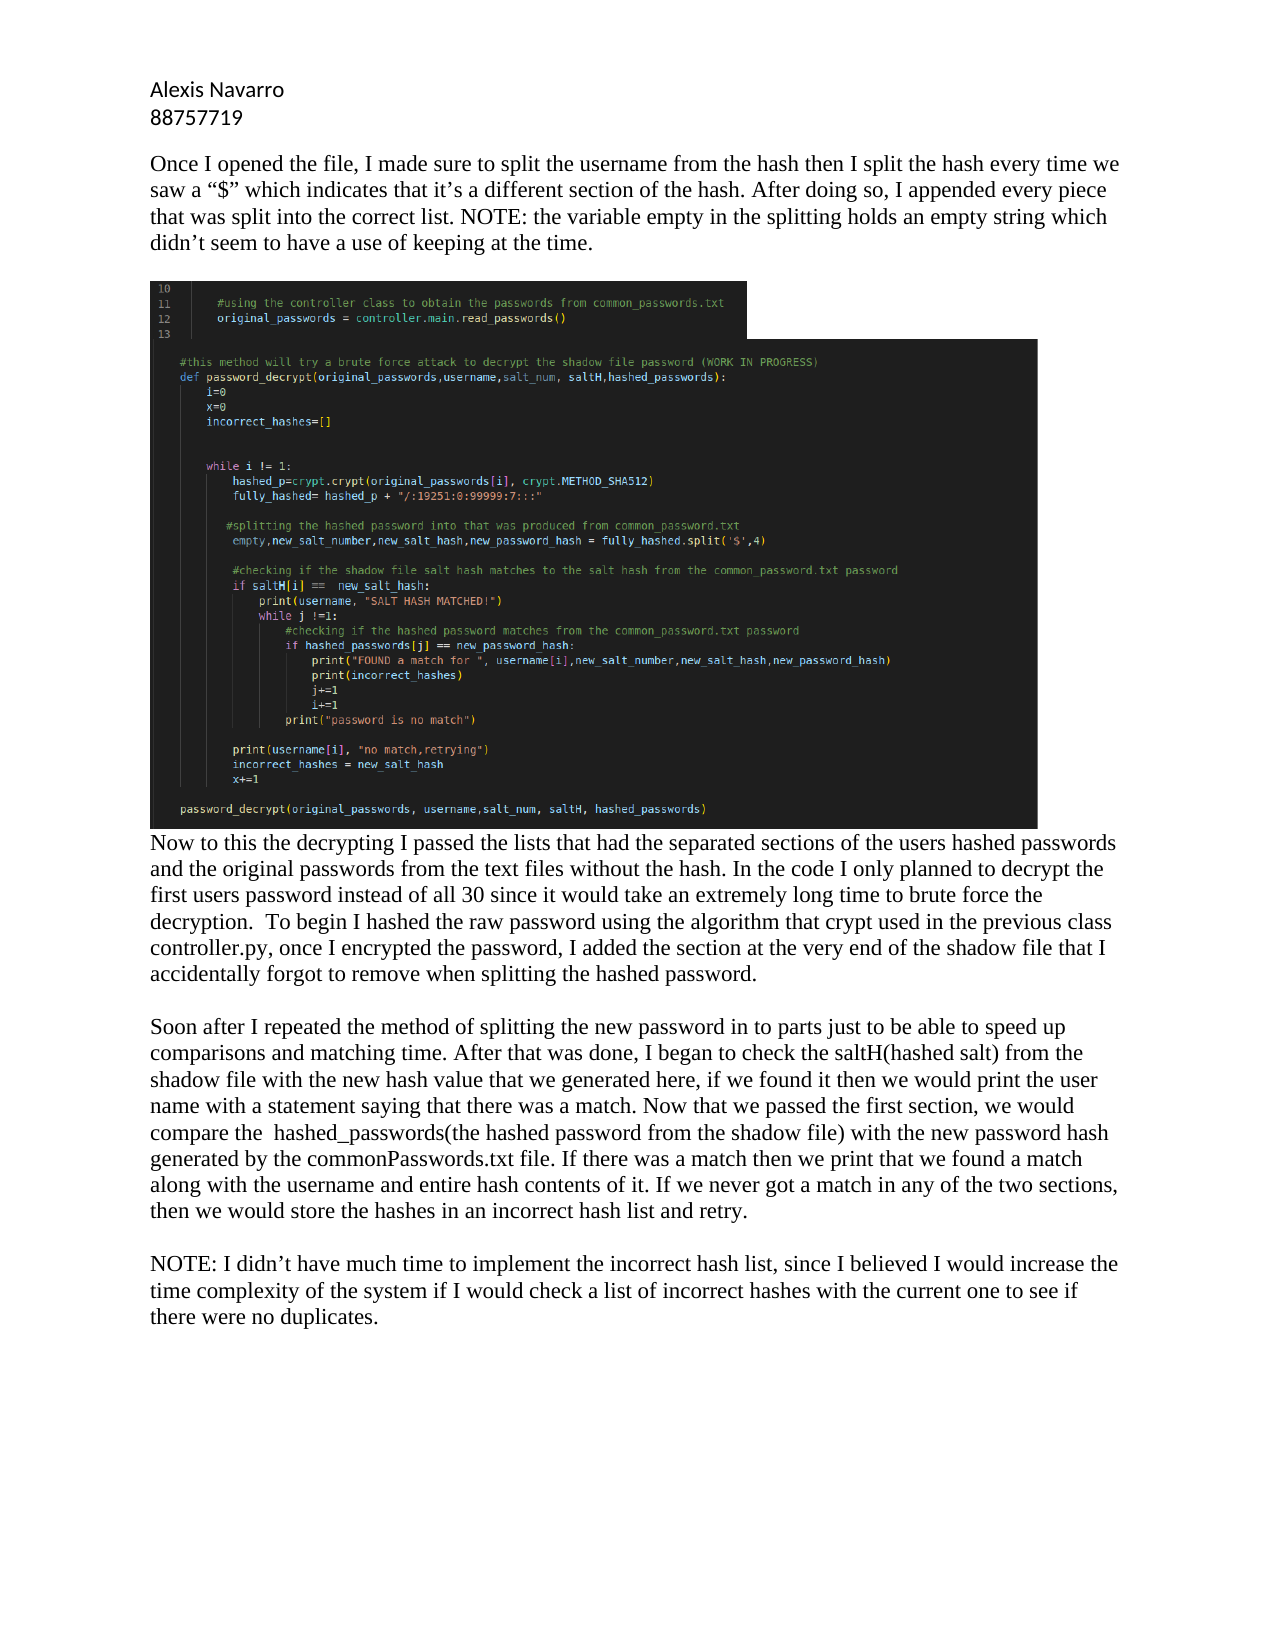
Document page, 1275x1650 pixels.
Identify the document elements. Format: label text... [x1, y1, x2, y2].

text Now to this the decrypting I passed the lists that had the separated sections of the users hashed passwords and the original passwords from the text files without the hash. In the code I only planned to decrypt the first users password instead of all 30 since it would take an extremely long time to brute force the decryption. To begin I hashed the raw password using the algorithm that crypt used in the previous class controller.py, once I encrypted the password, I added the section at the very end of the shadow file that I accidentally forgot to remove when splitting the hashed password. [150, 829, 1125, 987]
text NOTE: I didn’t have much time to implement the incorrect hash list, since I believed I would increase the time complexity of the system if I would check a list of incorrect hashes with the current one to see if there were no duplicates. [150, 1250, 1125, 1329]
text Soon after I repeated the method of splitting the new password in to parts just to be able to speed up comparisons and matching time. After that was done, I began to check the saltH(hashed salt) from the shadow file with the new hash value that we generated here, if we found it then we would print the user name with a statement saying that there was a match. Now that we passed the first section, we would compare the hashed_passwords(the hashed password from the shadow file) with the new password hash generated by the commonPasswords.txt file. If there was a match then we print that we found a match along with the username and entire hash contents of it. If we never got a match in any of the two sections, then we would store the hashes in an incorrect hash list and retry. [150, 1013, 1125, 1224]
picture [150, 281, 1038, 829]
text Once I opened the file, I made sure to split the username from the hash then I split the hash every time we saw a “$” which indicates that it’s a different section of the hash. After doing so, I appended every piece that was split into the correct list. NOTE: the variable empty in the splitting holds an empty string which didn’t seem to have a use of keeping at the time. [150, 150, 1125, 255]
